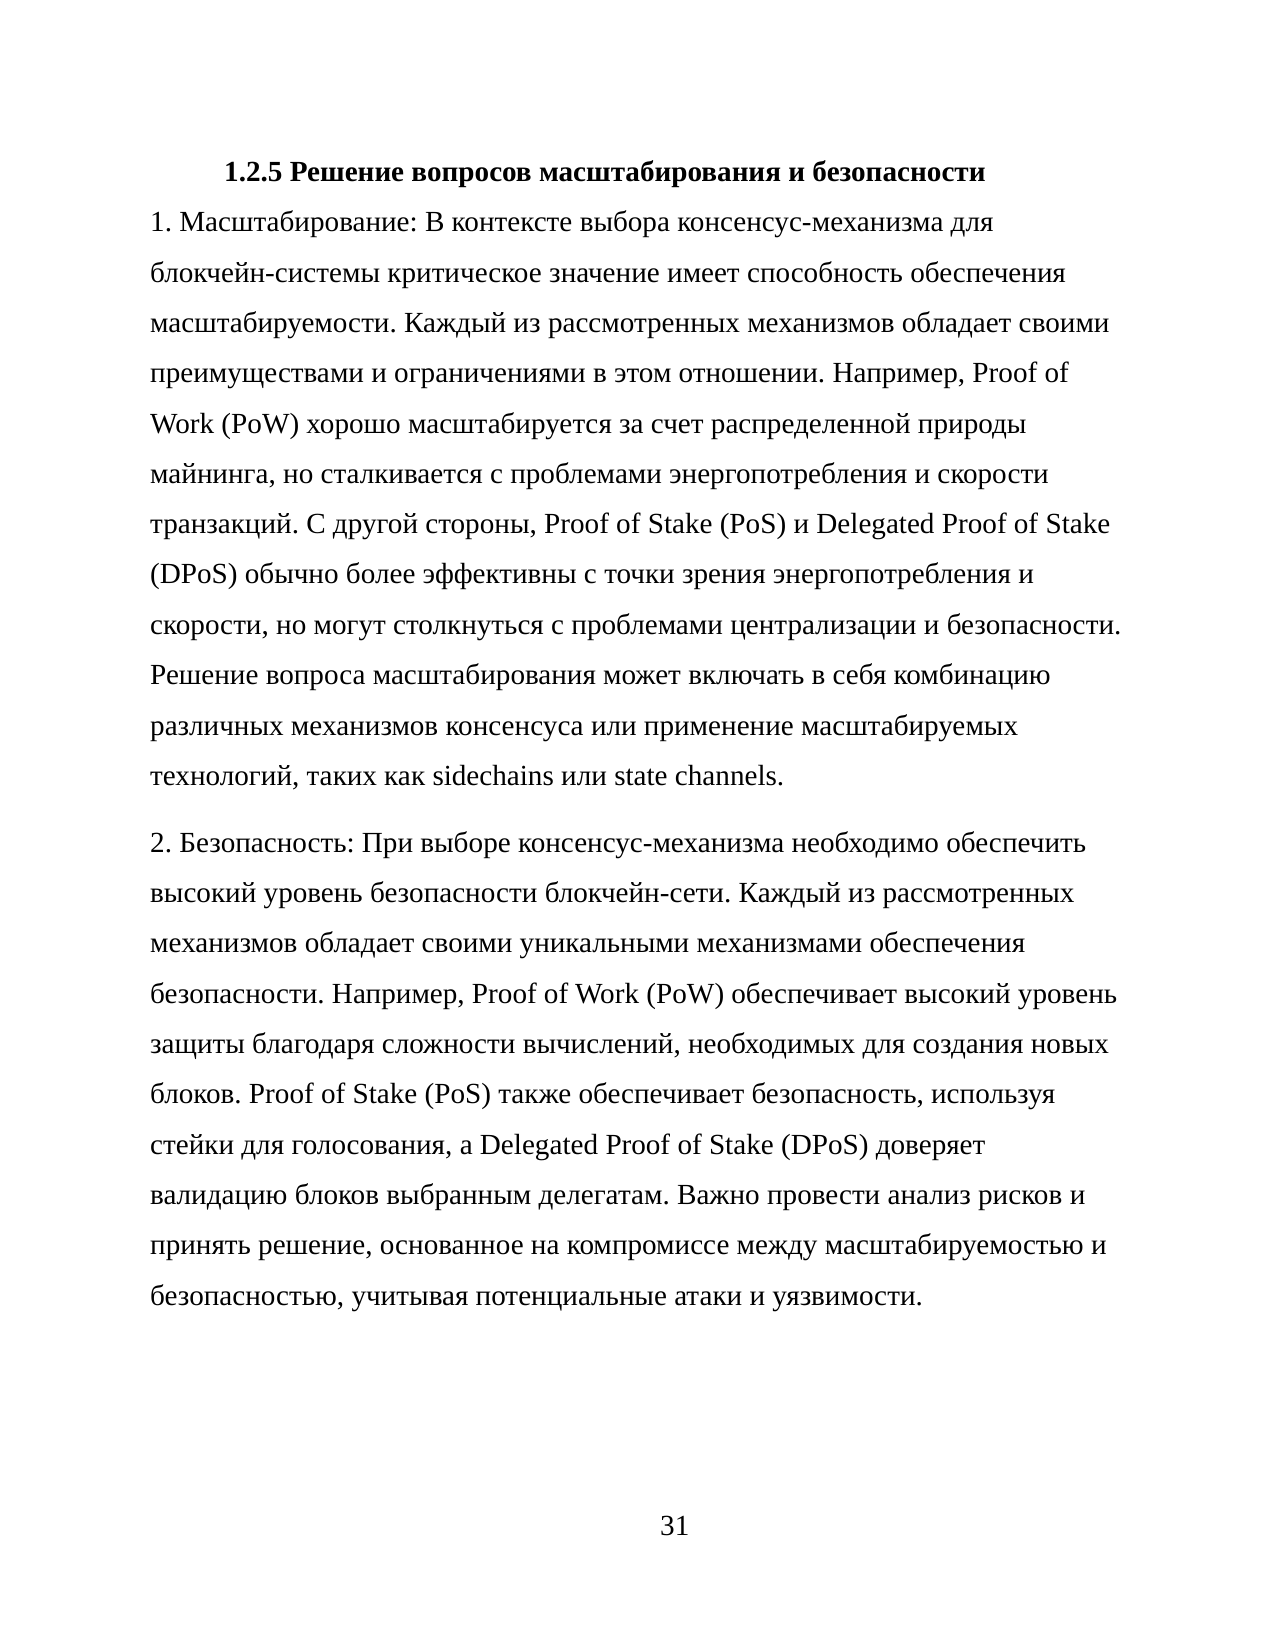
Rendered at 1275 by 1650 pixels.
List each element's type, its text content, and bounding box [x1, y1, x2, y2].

text 1. Масштабирование: В контексте выбора консенсус-механизма для блокчейн-системы критическое значение имеет способность обеспечения масштабируемости. Каждый из рассмотренных механизмов обладает своими преимуществами и ограничениями в этом отношении. Например, Proof of Work (PoW) хорошо масштабируется за счет распределенной природы майнинга, но сталкивается с проблемами энергопотребления и скорости транзакций. С другой стороны, Proof of Stake (PoS) и Delegated Proof of Stake (DPoS) обычно более эффективны с точки зрения энергопотребления и скорости, но могут столкнуться с проблемами централизации и безопасности. Решение вопроса масштабирования может включать в себя комбинацию различных механизмов консенсуса или применение масштабируемых технологий, таких как sidechains или state channels. [150, 204, 1125, 791]
subtitle 1.2.5 Решение вопросов масштабирования и безопасности [150, 154, 1125, 188]
text 2. Безопасность: При выборе консенсус-механизма необходимо обеспечить высокий уровень безопасности блокчейн-сети. Каждый из рассмотренных механизмов обладает своими уникальными механизмами обеспечения безопасности. Например, Proof of Work (PoW) обеспечивает высокий уровень защиты благодаря сложности вычислений, необходимых для создания новых блоков. Proof of Stake (PoS) также обеспечивает безопасность, используя стейки для голосования, а Delegated Proof of Stake (DPoS) доверяет валидацию блоков выбранным делегатам. Важно провести анализ рисков и принять решение, основанное на компромиссе между масштабируемостью и безопасностью, учитывая потенциальные атаки и уязвимости. [150, 825, 1125, 1311]
